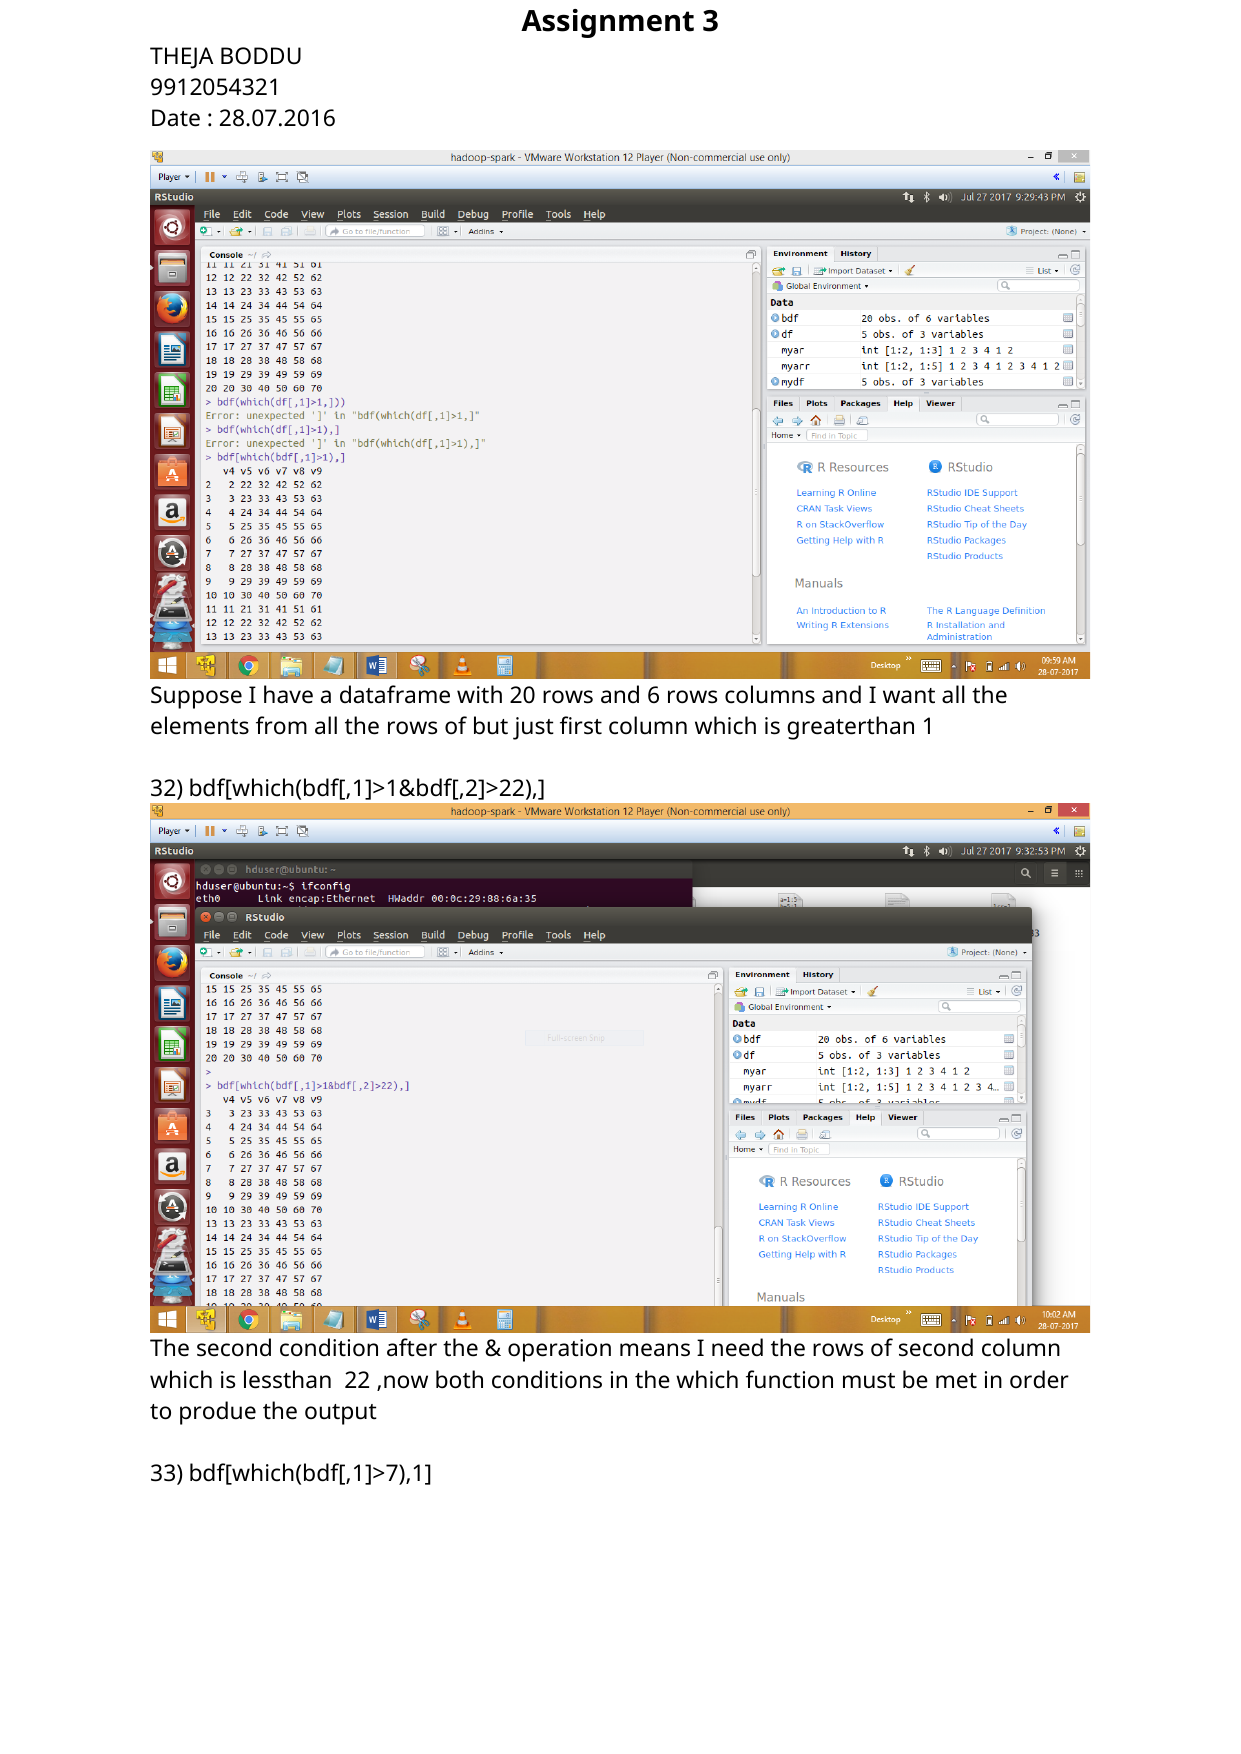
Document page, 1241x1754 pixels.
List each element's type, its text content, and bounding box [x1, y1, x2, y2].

text 33) bdf[which(bdf[,1]>7),1] [150, 1457, 1090, 1488]
text Suppose I have a dataframe with 20 rows and 6 rows columns and I want all the elements from all the rows of but just first column which is greaterthan 1 [150, 679, 1090, 741]
text 32) bdf[which(bdf[,1]>1&bdf[,2]>22),] [150, 772, 1090, 803]
picture [150, 150, 1091, 679]
text The second condition after the & operation means I need the rows of second column which is lessthan 22 ,now both conditions in the which function must be met in order to produe the output [150, 1333, 1090, 1426]
picture [150, 803, 1091, 1333]
